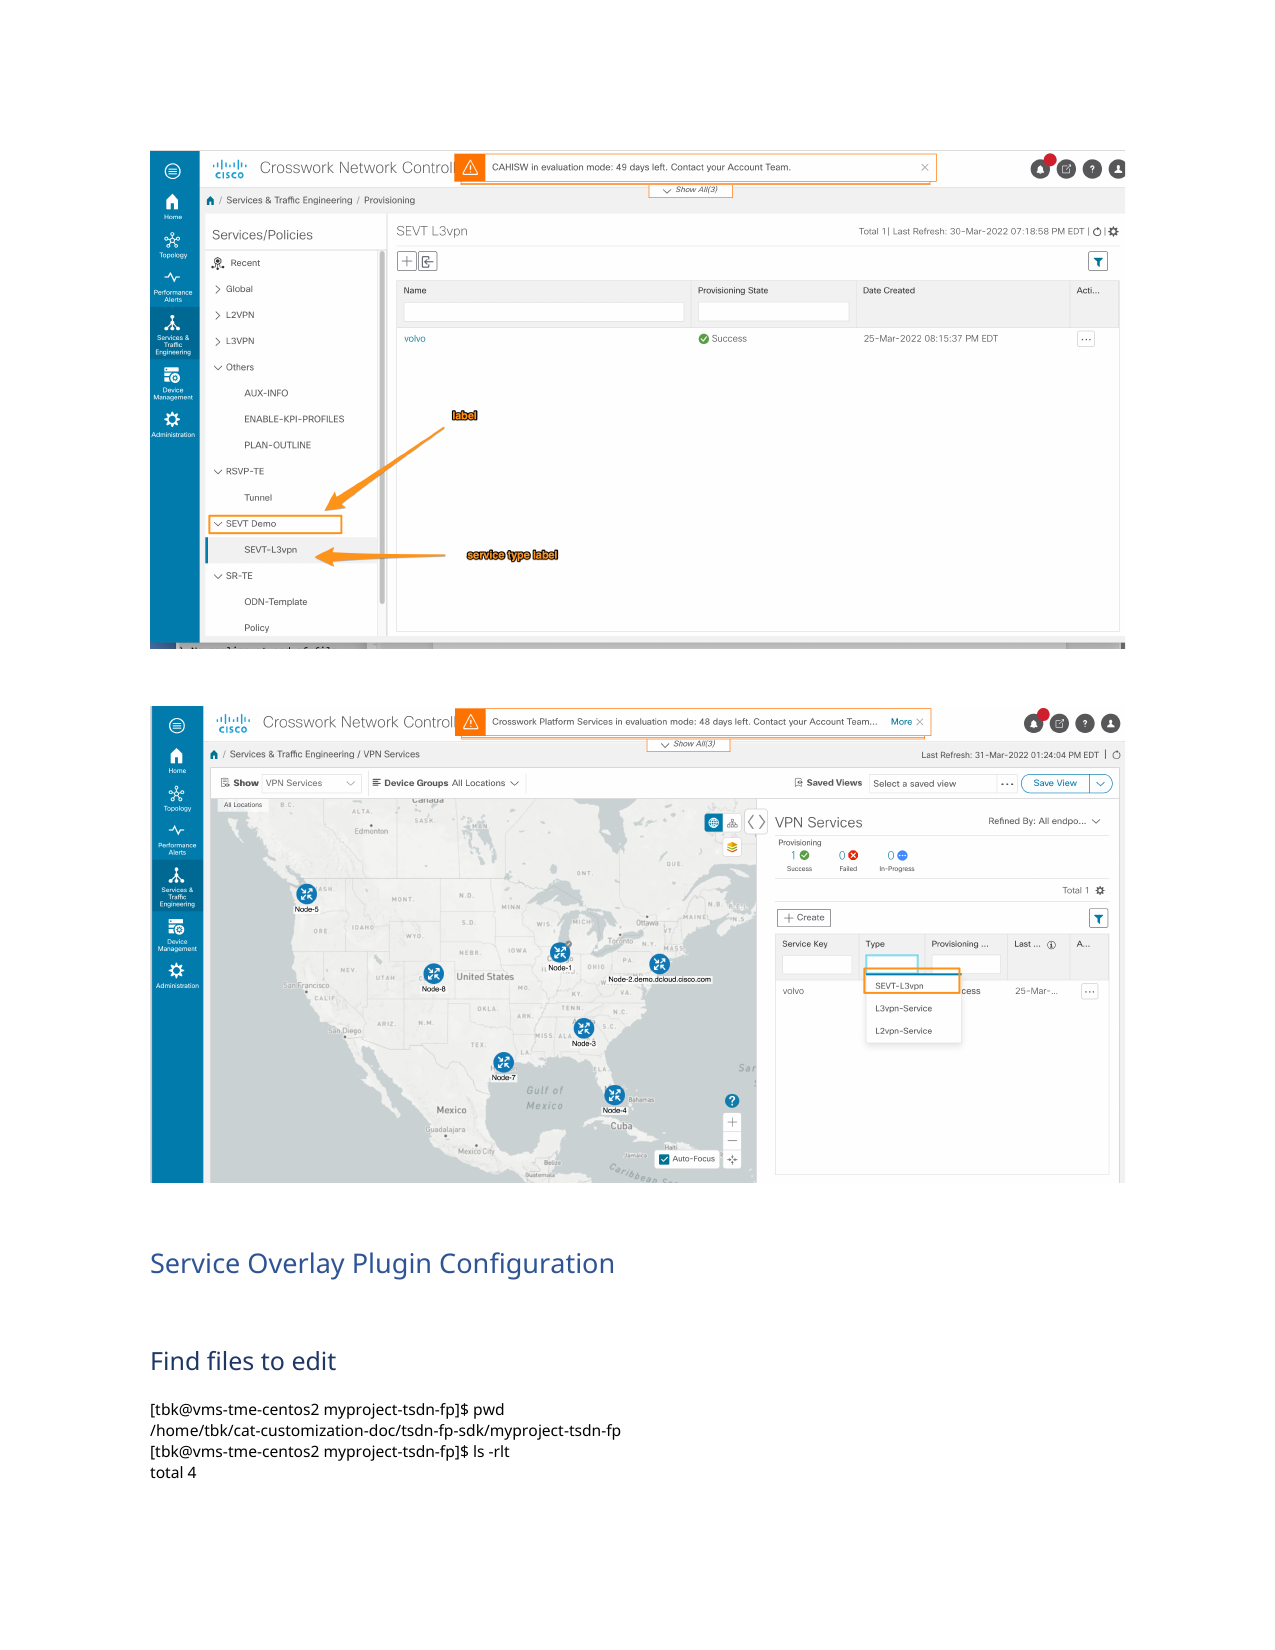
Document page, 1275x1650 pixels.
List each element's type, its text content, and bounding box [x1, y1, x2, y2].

picture [167, 195, 177, 209]
text /home/tbk/cat-customization-doc/tsdn-fp-sdk/myproject-tsdn-fp [150, 1420, 1125, 1441]
picture [204, 706, 1125, 1183]
picture [171, 749, 182, 763]
text total 4 [150, 1462, 1125, 1483]
picture [169, 920, 182, 927]
text [tbk@vms-tme-centos2 myproject-tsdn-fp]$ pwd [150, 1398, 1125, 1420]
subtitle Find files to edit [150, 1343, 1125, 1377]
picture [150, 150, 1125, 649]
text [tbk@vms-tme-centos2 myproject-tsdn-fp]$ ls -rlt [150, 1441, 1125, 1462]
subtitle Service Overlay Plugin Configuration [150, 1244, 1125, 1281]
picture [165, 368, 178, 382]
picture [170, 964, 183, 977]
